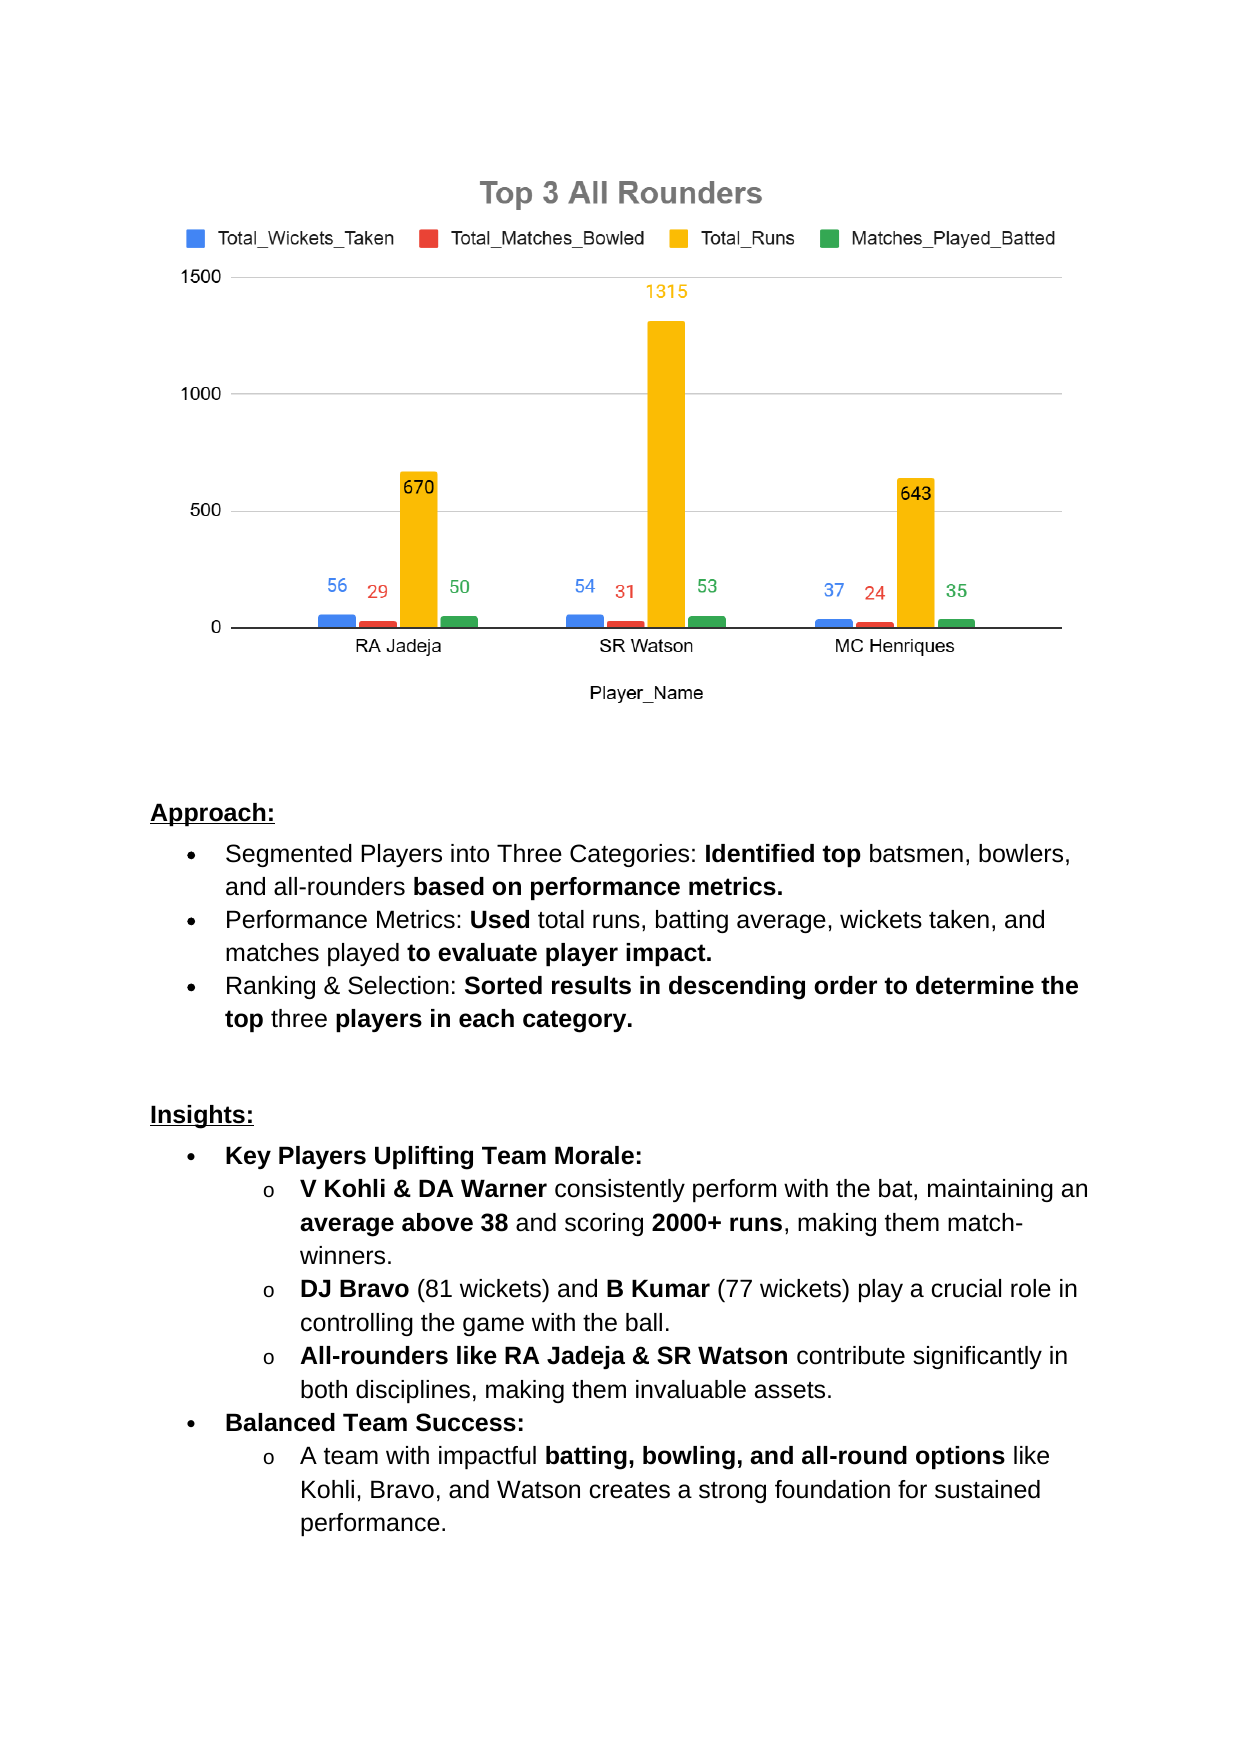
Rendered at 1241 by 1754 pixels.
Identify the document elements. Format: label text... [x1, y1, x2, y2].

list DJ Bravo (81 wickets) and B Kumar (77 wickets) play a crucial role in controlling the game with the ball. [262, 1274, 1090, 1337]
list All-rounders like RA Jadeja & SR Watson contribute significantly in both disciplines, making them invaluable assets. [262, 1341, 1090, 1404]
list A team with impactful batting, bowling, and all-round options like Kohli, Bravo, and Watson creates a strong foundation for sustained performance. [262, 1441, 1090, 1537]
list Segmented Players into Three Categories: Identified top batsmen, bowlers, and all-rounders based on performance metrics. [187, 839, 1090, 901]
list Performance Metrics: Used total runs, batting average, wickets taken, and matches played to evaluate player impact. [187, 905, 1090, 967]
list Key Players Uplifting Team Morale: [187, 1141, 1090, 1170]
picture [150, 150, 1091, 732]
subtitle Approach: [150, 765, 1090, 827]
list Balanced Team Success: [187, 1408, 1090, 1437]
subtitle Insights: [150, 1099, 1090, 1128]
list V Kohli & DA Warner consistently perform with the bat, maintaining an average above 38 and scoring 2000+ runs, making them match-winners. [262, 1174, 1090, 1270]
list Ranking & Selection: Sorted results in descending order to determine the top three players in each category. [187, 971, 1090, 1033]
